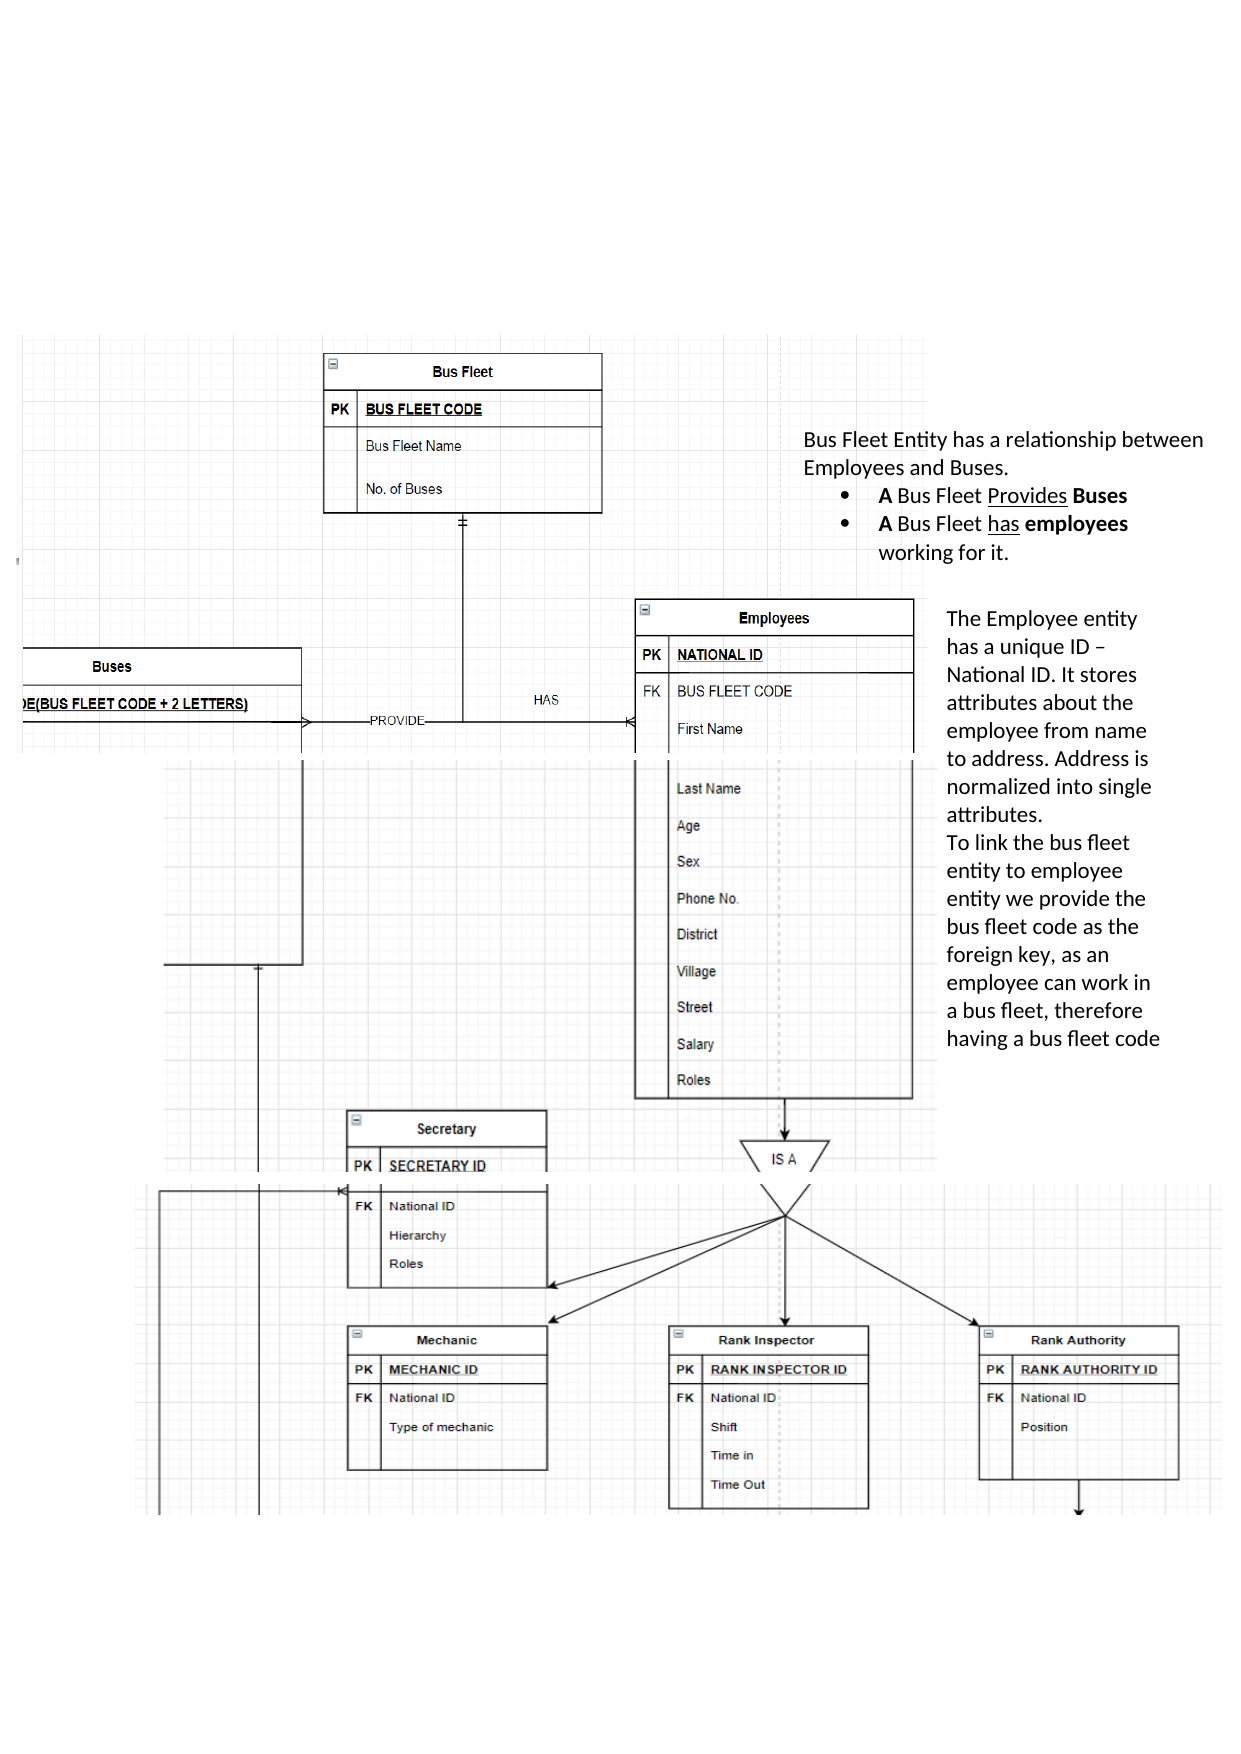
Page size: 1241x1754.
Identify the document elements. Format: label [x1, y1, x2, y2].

picture [134, 1184, 1222, 1515]
picture [15, 335, 928, 753]
picture [163, 760, 938, 1172]
